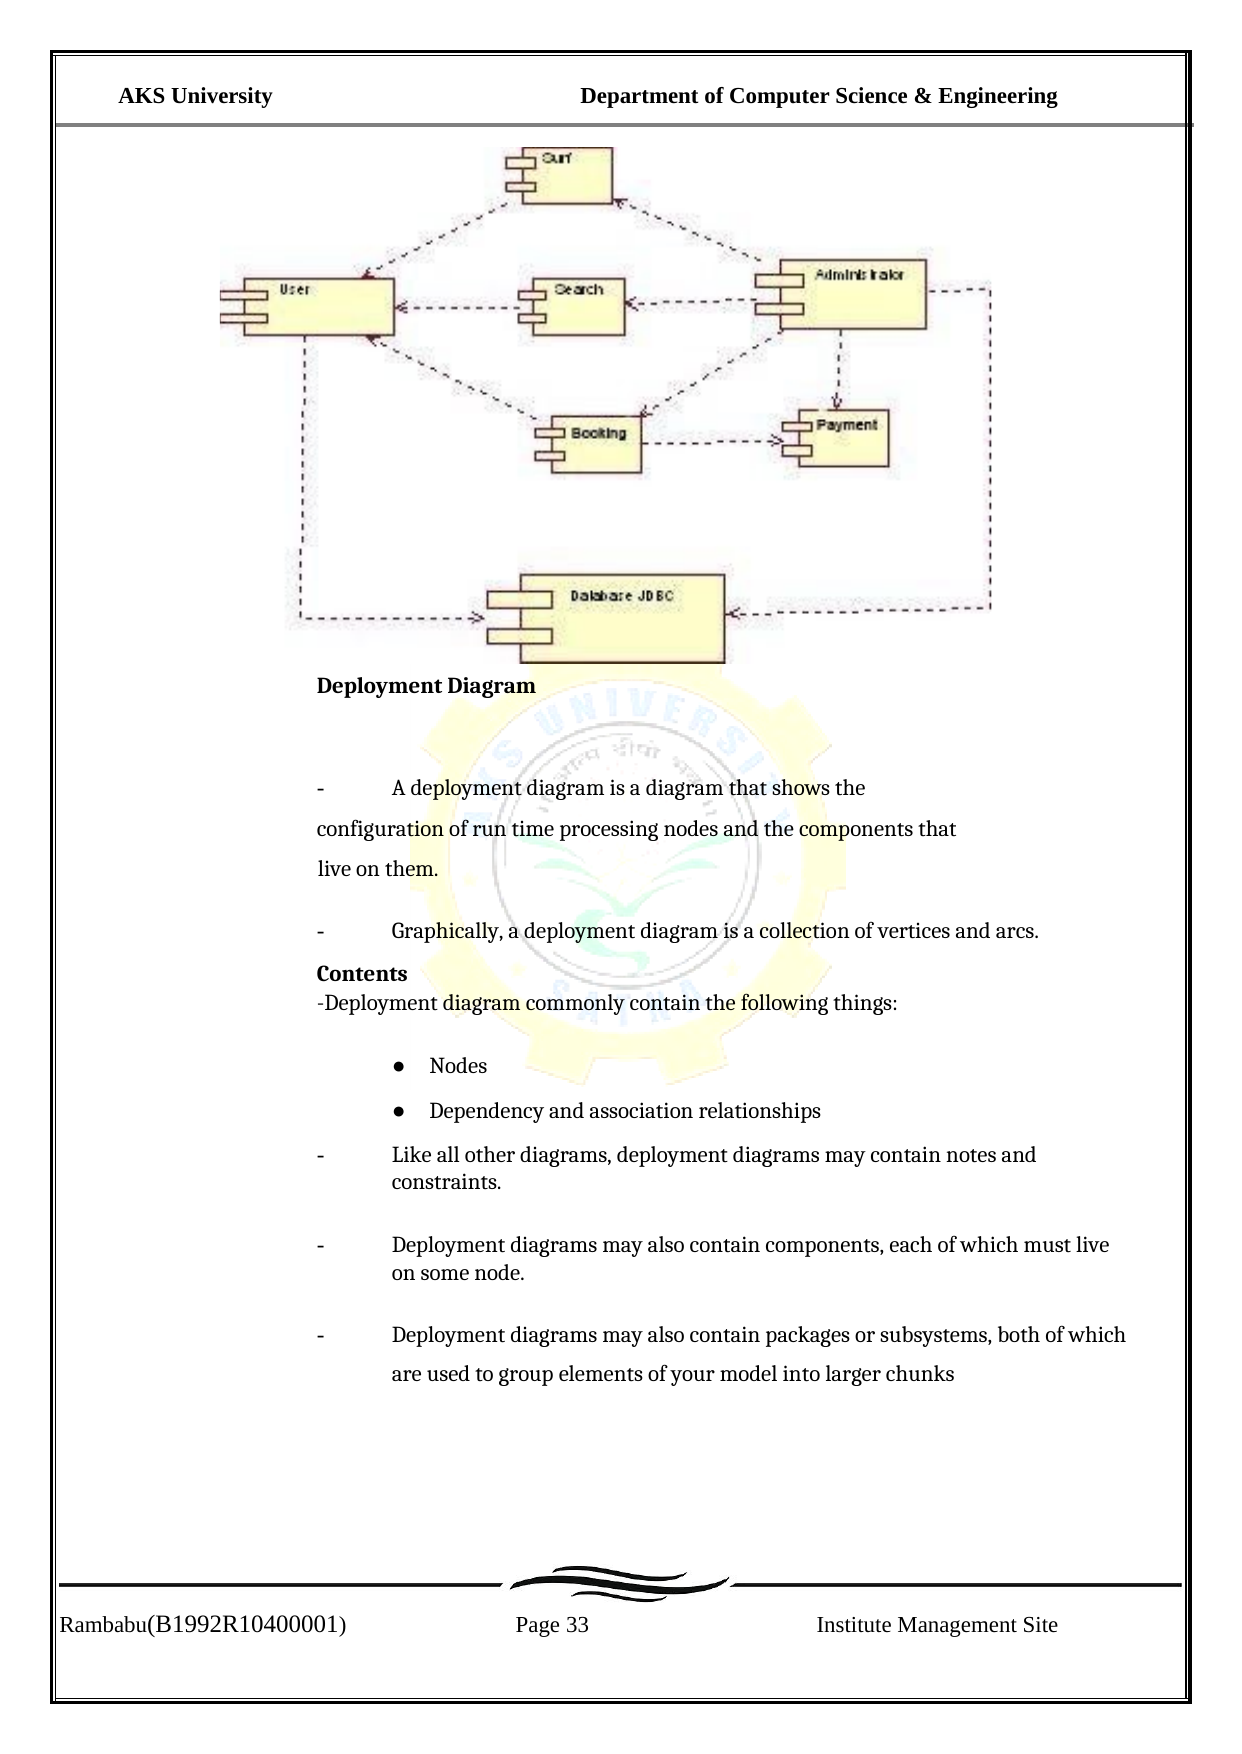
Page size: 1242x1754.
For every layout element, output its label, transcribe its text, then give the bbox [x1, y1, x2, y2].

list Deployment diagrams may also contain packages or subsystems, both of which are used to group elements of your model into larger chunks [317, 1321, 1137, 1387]
text Deployment Diagram [317, 673, 1137, 699]
list Like all other diagrams, deployment diagrams may contain notes and constraints. [317, 1141, 1137, 1195]
text Contents [317, 961, 1137, 987]
text -Deployment diagram commonly contain the following things: [317, 990, 1137, 1016]
text configuration of run time processing nodes and the components that live on them. [317, 815, 972, 882]
list Dependency and association relationships [392, 1097, 1137, 1124]
list Graphically, a deployment diagram is a collection of vertices and arcs. [317, 917, 1137, 944]
picture [219, 147, 992, 664]
list Deployment diagrams may also contain components, each of which must live on some node. [317, 1231, 1137, 1286]
picture [59, 1564, 1184, 1607]
list Nodes [392, 1052, 1137, 1079]
list A deployment diagram is a diagram that shows the [317, 774, 1137, 801]
